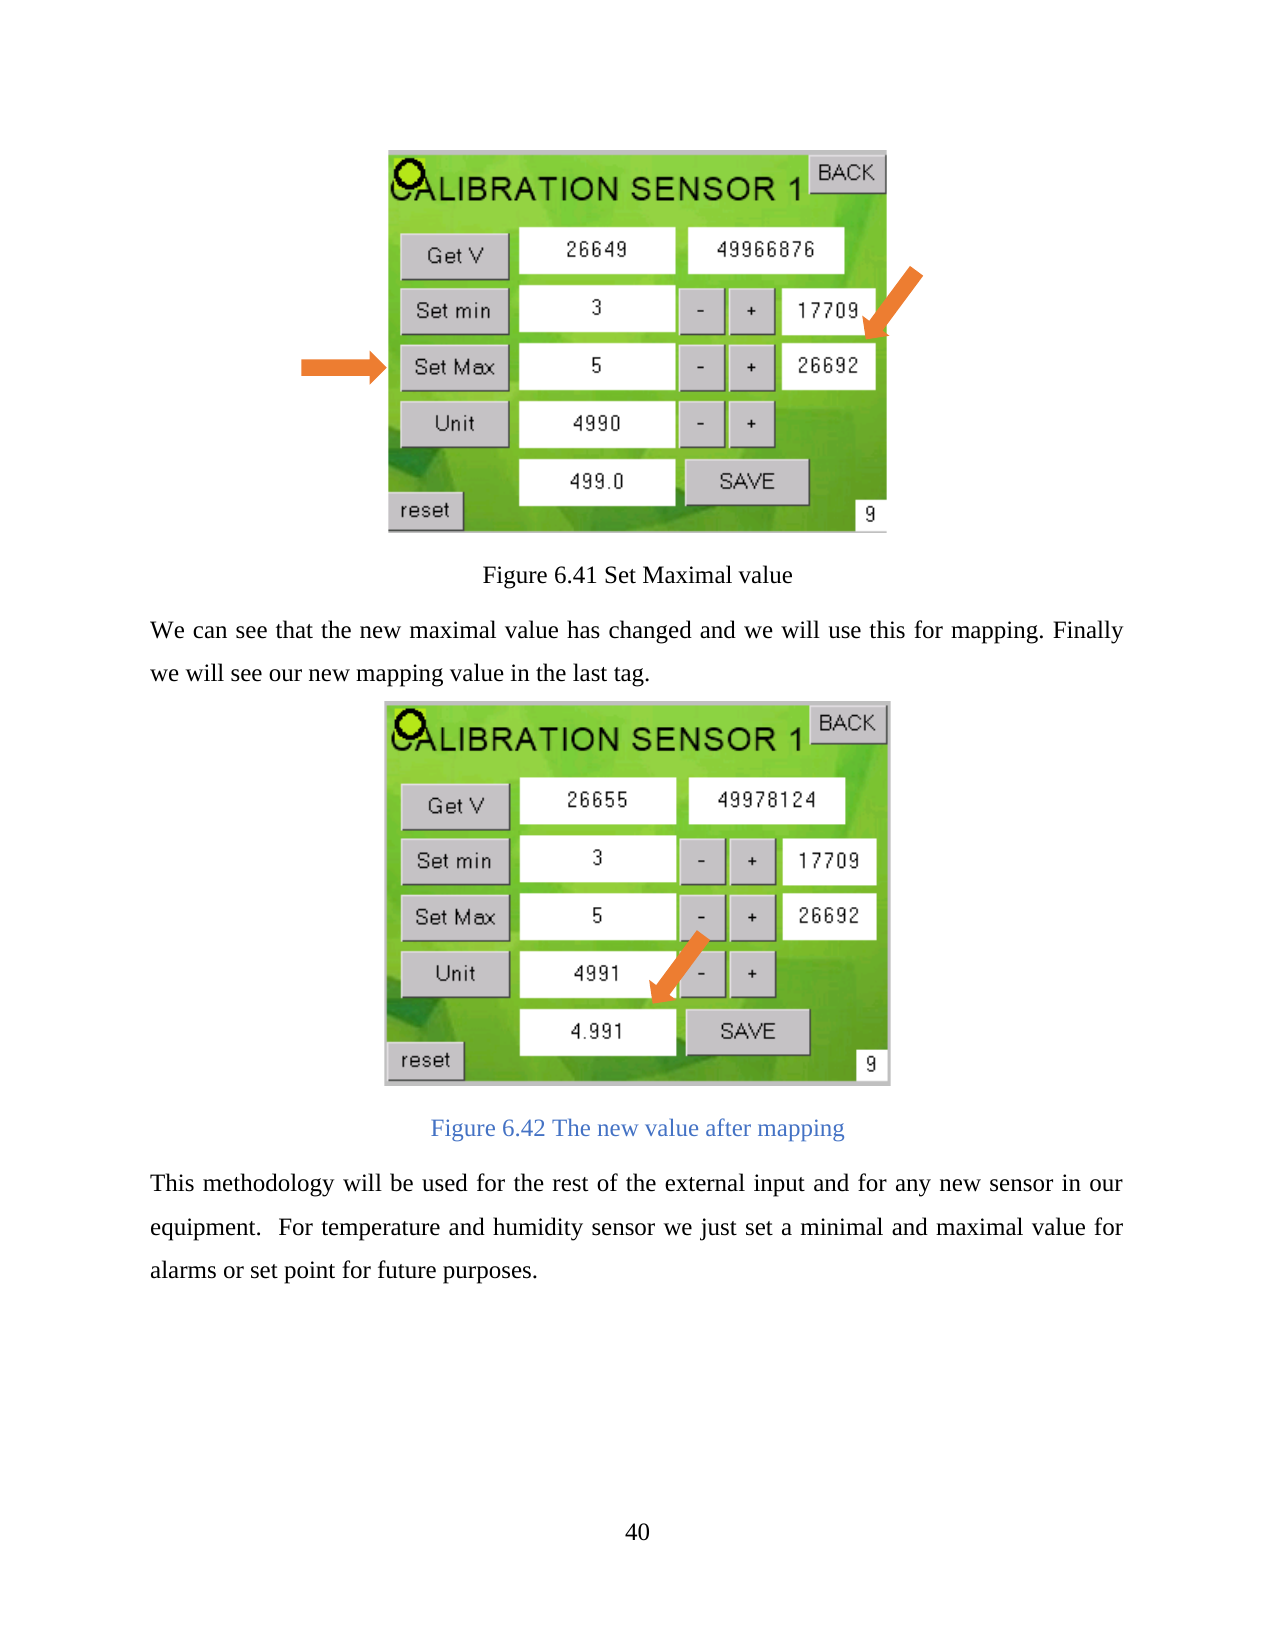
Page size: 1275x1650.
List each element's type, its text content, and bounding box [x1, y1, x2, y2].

text We can see that the new maximal value has changed and we will use this for mapping. Finally we will see our new mapping value in the last tag. [150, 615, 1125, 687]
picture [384, 701, 891, 1086]
picture [388, 150, 887, 533]
text This methodology will be used for the rest of the external input and for any new sensor in our equipment. For temperature and humidity sensor we just set a minimal and maximal value for alarms or set point for future purposes. [150, 1168, 1125, 1283]
